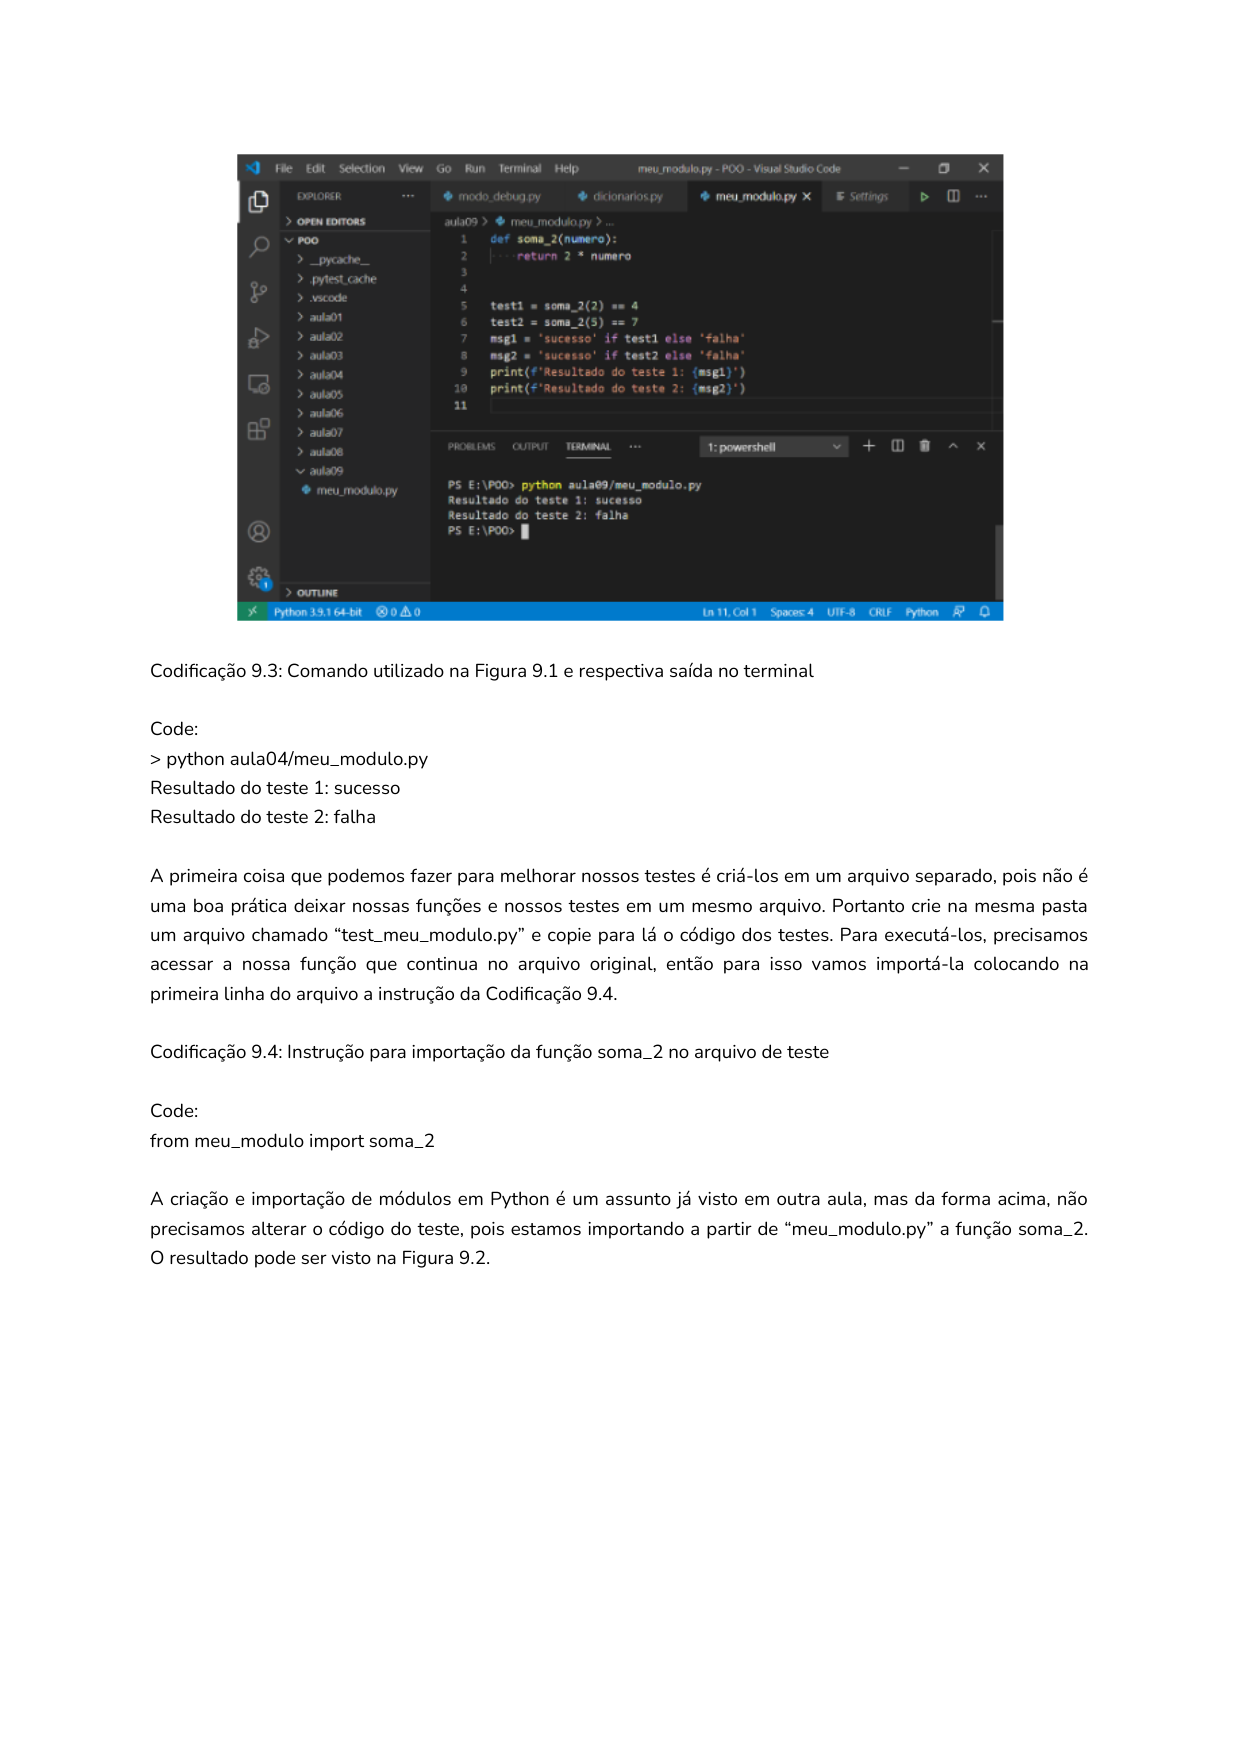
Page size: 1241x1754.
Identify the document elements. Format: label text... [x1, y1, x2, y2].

text Code: [150, 1099, 1090, 1124]
text from meu_modulo import soma_2 [150, 1128, 1090, 1154]
text Resultado do teste 2: falha [150, 805, 1090, 831]
text A primeira coisa que podemos fazer para melhorar nossos testes é criá-los em um arquivo separado, pois não é uma boa prática deixar nossas funções e nossos testes em um mesmo arquivo. Portanto crie na mesma pasta um arquivo chamado “test_meu_modulo.py” e copie para lá o código dos testes. Para executá-los, precisamos acessar a nossa função que continua no arquivo original, então para isso vamos importá-la colocando na primeira linha do arquivo a instrução da Codificação 9.4. [150, 864, 1090, 1007]
text Codificação 9.3: Comando utilizado na Figura 9.1 e respectiva saída no terminal [150, 658, 1090, 684]
text Resultado do teste 1: sucesso [150, 776, 1090, 801]
picture [232, 150, 1008, 625]
text Code: [150, 717, 1090, 742]
text > python aula04/meu_modulo.py [150, 746, 1090, 772]
text Codificação 9.4: Instrução para importação da função soma_2 no arquivo de teste [150, 1040, 1090, 1066]
text A criação e importação de módulos em Python é um assunto já visto em outra aula, mas da forma acima, não precisamos alterar o código do teste, pois estamos importando a partir de “meu_modulo.py” a função soma_2. O resultado pode ser visto na Figura 9.2. [150, 1187, 1090, 1271]
